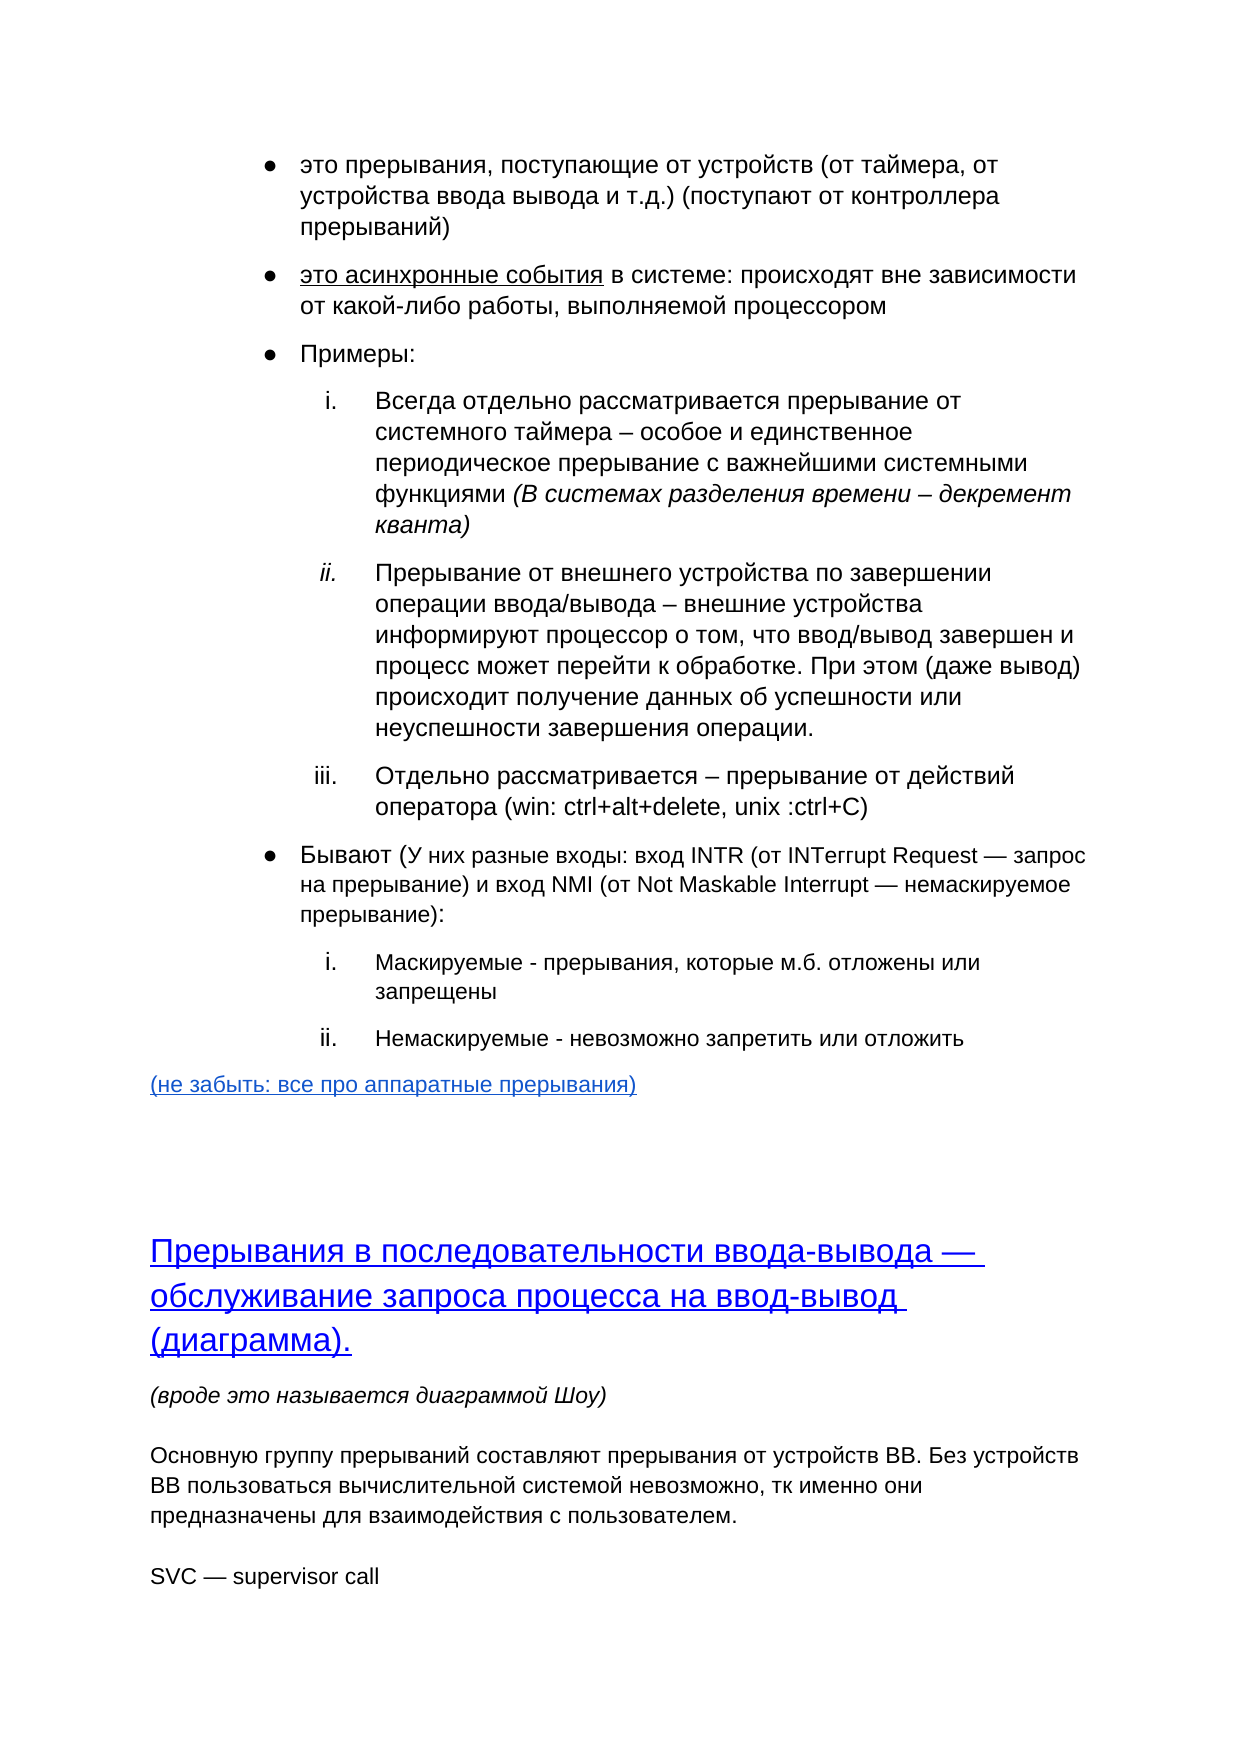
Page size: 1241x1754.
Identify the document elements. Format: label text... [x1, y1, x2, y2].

list Маскируемые - прерывания, которые м.б. отложены или запрещены [337, 947, 1090, 1004]
list это прерывания, поступающие от устройств (от таймера, от устройства ввода вывода и т.д.) (поступают от контроллера прерываний) [262, 150, 1090, 241]
text (вроде это называется диаграммой Шоу) [150, 1382, 1090, 1408]
list Примеры: [262, 338, 1090, 367]
list Всегда отдельно рассматривается прерывание от системного таймера – особое и единственное периодическое прерывание с важнейшими системными функциями (В системах разделения времени – декремент кванта) [337, 386, 1090, 539]
list Отдельно рассматривается – прерывание от действий оператора (win: ctrl+alt+delete, unix :ctrl+C) [337, 761, 1090, 821]
text SVC — supervisor call [150, 1563, 1090, 1589]
list это асинхронные события в системе: происходят вне зависимости от какой-либо работы, выполняемой процессором [262, 260, 1090, 319]
list Немаскируемые - невозможно запретить или отложить [337, 1023, 1090, 1052]
text Основную группу прерываний составляют прерывания от устройств ВВ. Без устройств ВВ пользоваться вычислительной системой невозможно, тк именно они предназначены для взаимодействия с пользователем. [150, 1442, 1090, 1529]
list Прерывание от внешнего устройства по завершении операции ввода/вывода – внешние устройства информируют процессор о том, что ввод/вывод завершен и процесс может перейти к обработке. При этом (даже вывод) происходит получение данных об успешности или неуспешности завершения операции. [337, 558, 1090, 742]
list Бывают (У них разные входы: вход INТR (от INТеггuрt Request — запрос на прерывание) и вход NМI (от Not Maskable Interrupt — немаскируемое прерывание): [262, 840, 1090, 928]
text (не забыть: все про аппаратные прерывания) [150, 1071, 1090, 1097]
subtitle Прерывания в последовательности ввода-вывода — обслуживание запроса процесса на ввод-вывод (диаграмма). [150, 1231, 1090, 1359]
